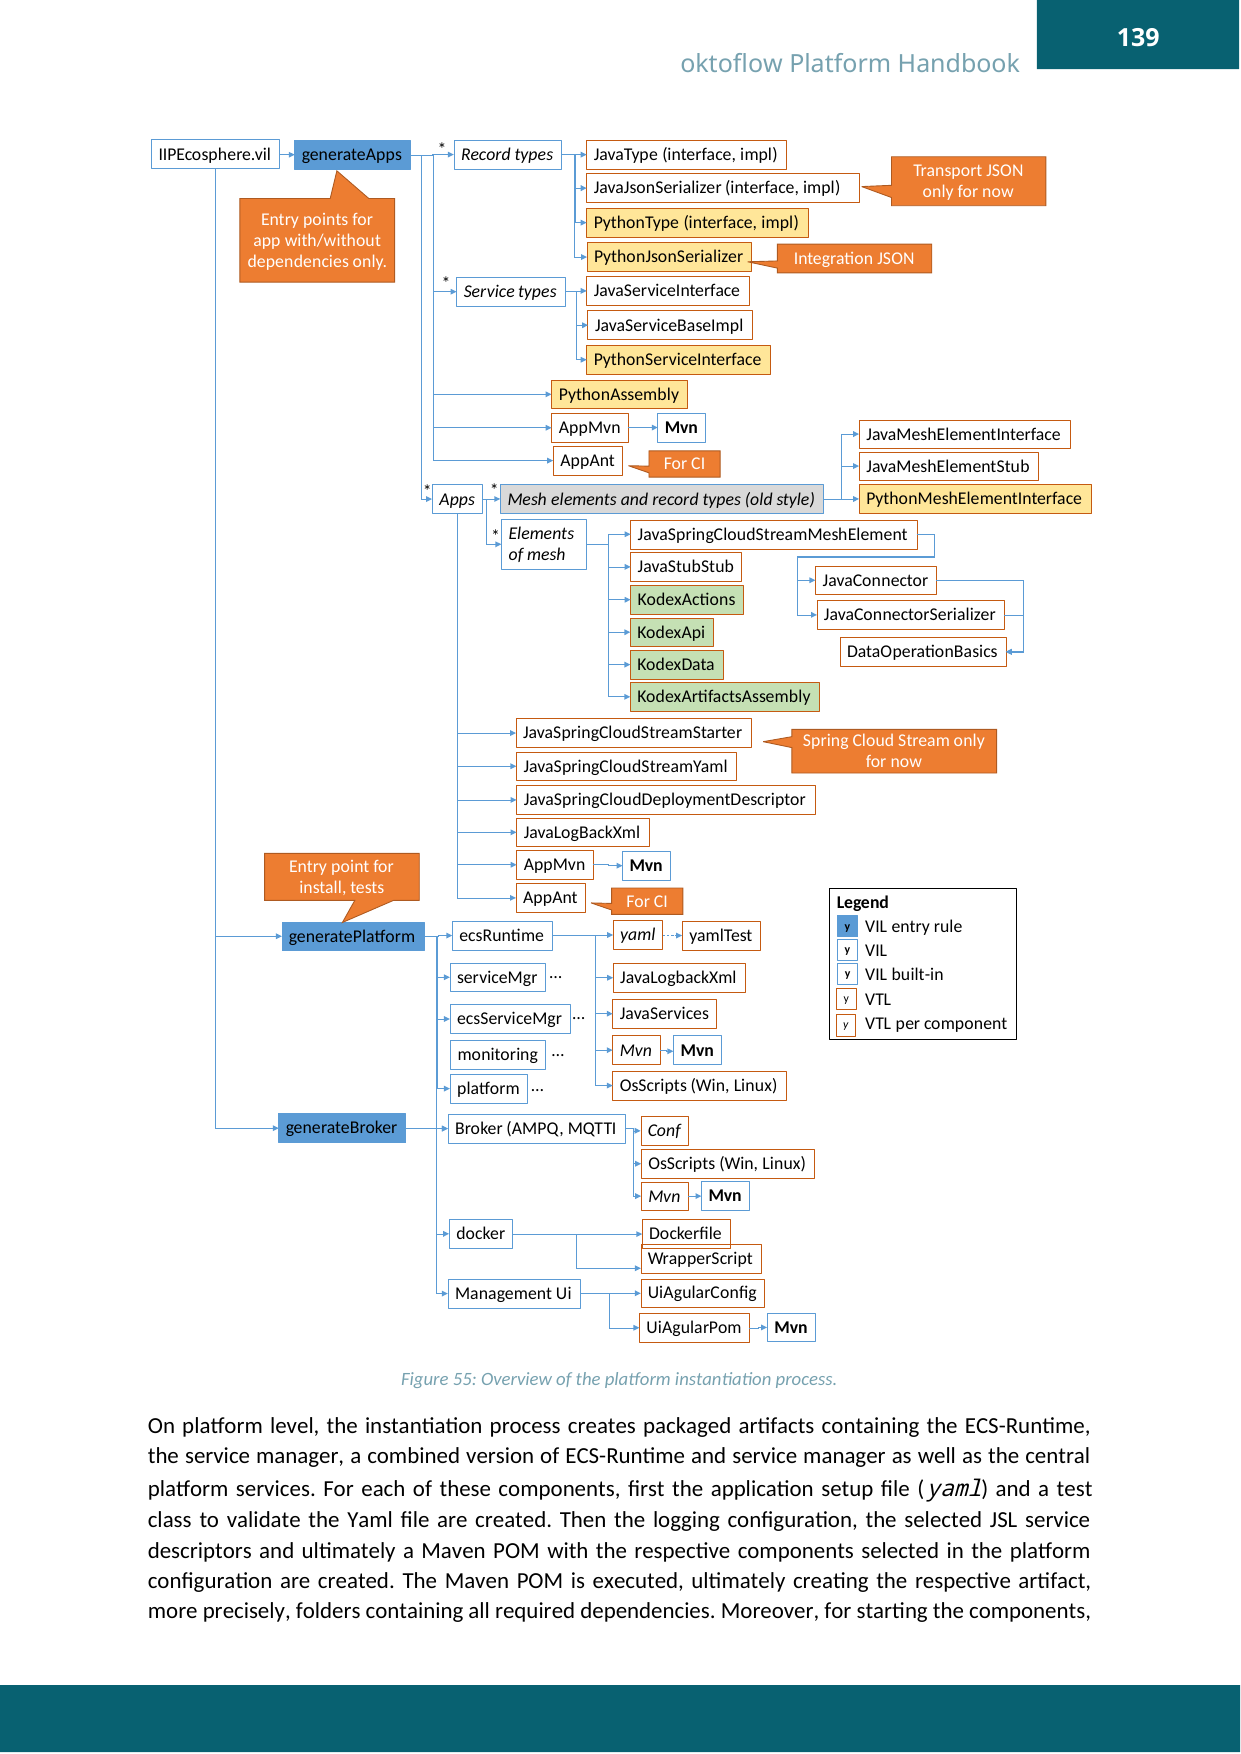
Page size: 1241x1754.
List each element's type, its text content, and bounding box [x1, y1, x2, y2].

text Figure 55: Overview of the platform instantiation process. [148, 1368, 1093, 1391]
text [148, 1411, 1093, 1624]
